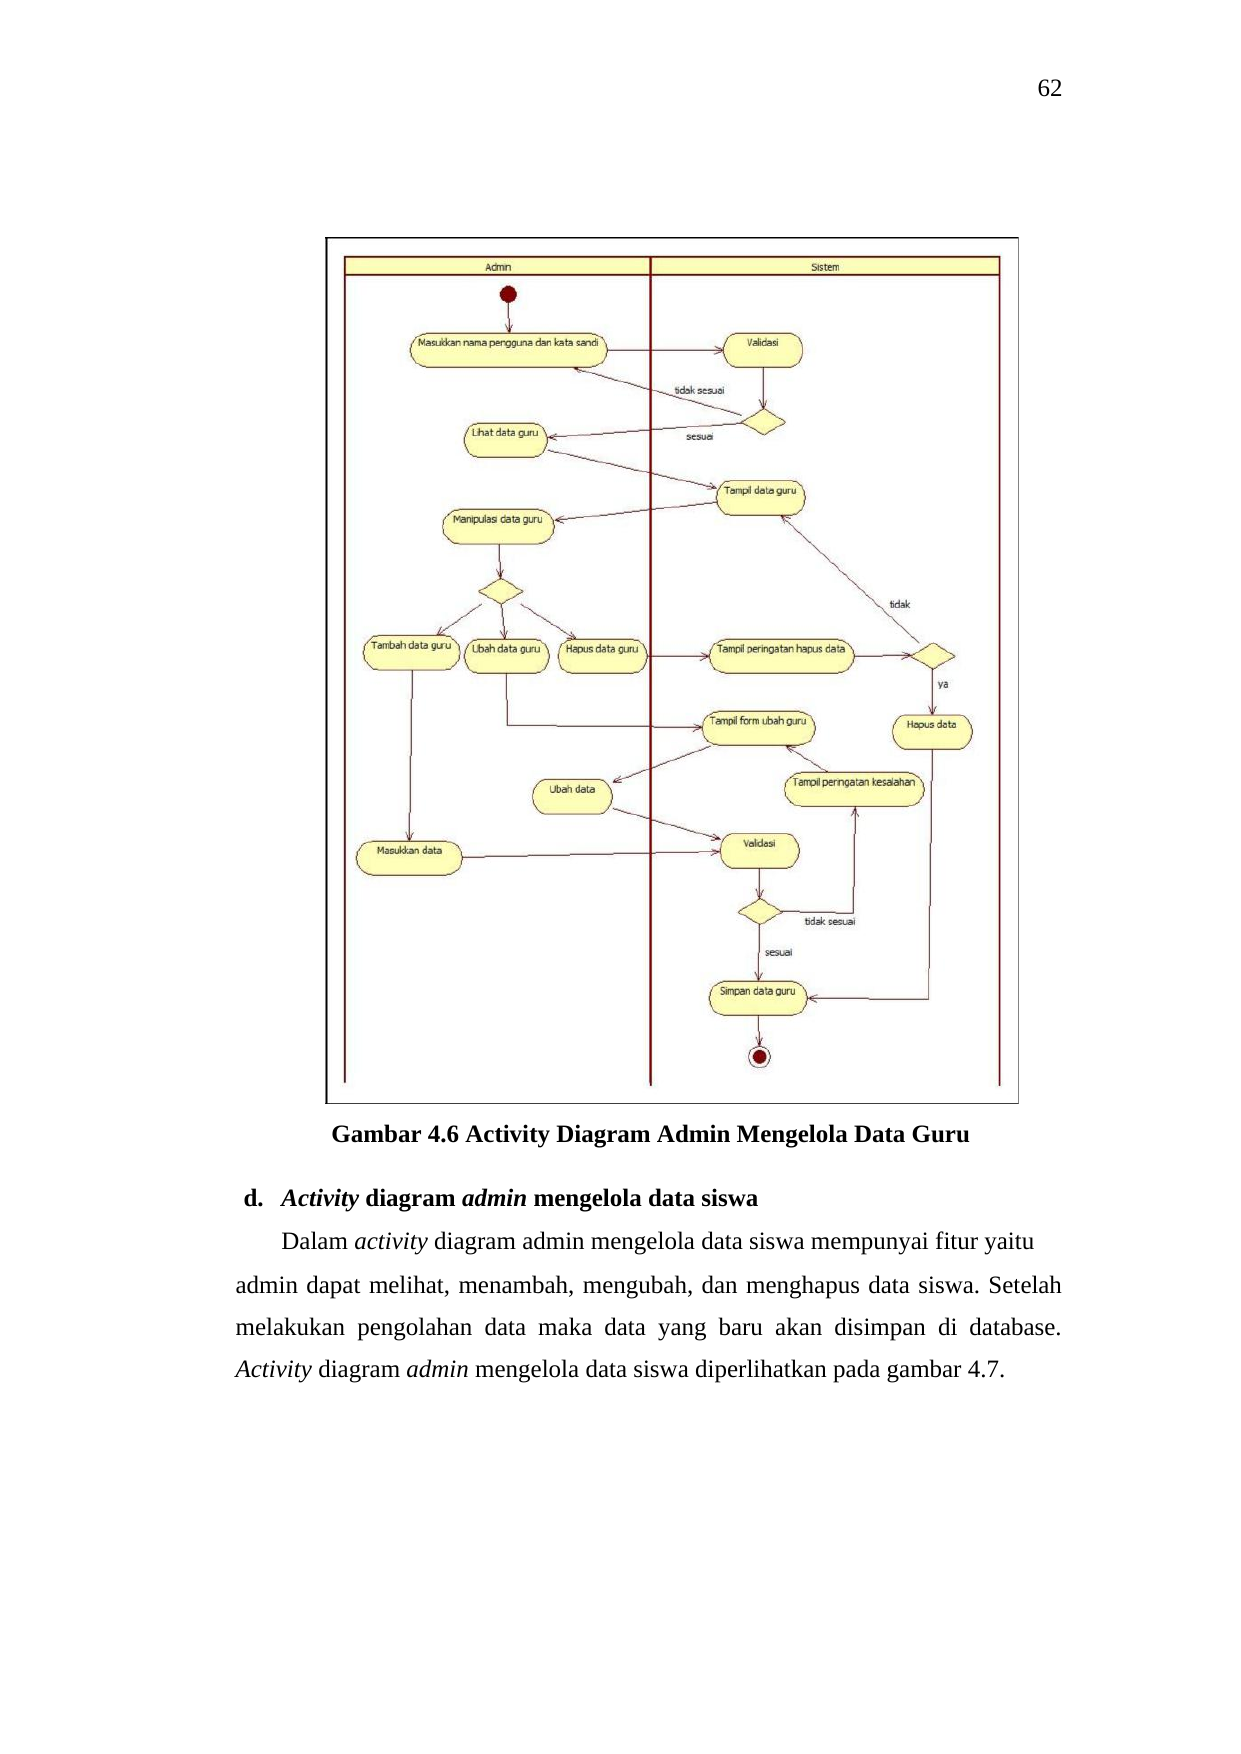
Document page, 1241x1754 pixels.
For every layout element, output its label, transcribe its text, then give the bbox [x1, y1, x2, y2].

text Dalam activity diagram admin mengelola data siswa mempunyai fitur yaitu [281, 1226, 1090, 1254]
text 62 [1037, 73, 1090, 101]
text admin dapat melihat, menambah, mengubah, dan menghapus data siswa. Setelah melakukan pengolahan data maka data yang baru akan disimpan di database. Activity diagram admin mengelola data siswa diperlihatkan pada gambar 4.7. [235, 1270, 1062, 1383]
list Activity diagram admin mengelola data siswa [243, 1183, 1090, 1212]
text Gambar 4.6 Activity Diagram Admin Mengelola Data Guru [331, 1119, 1090, 1148]
picture [325, 237, 1019, 1104]
